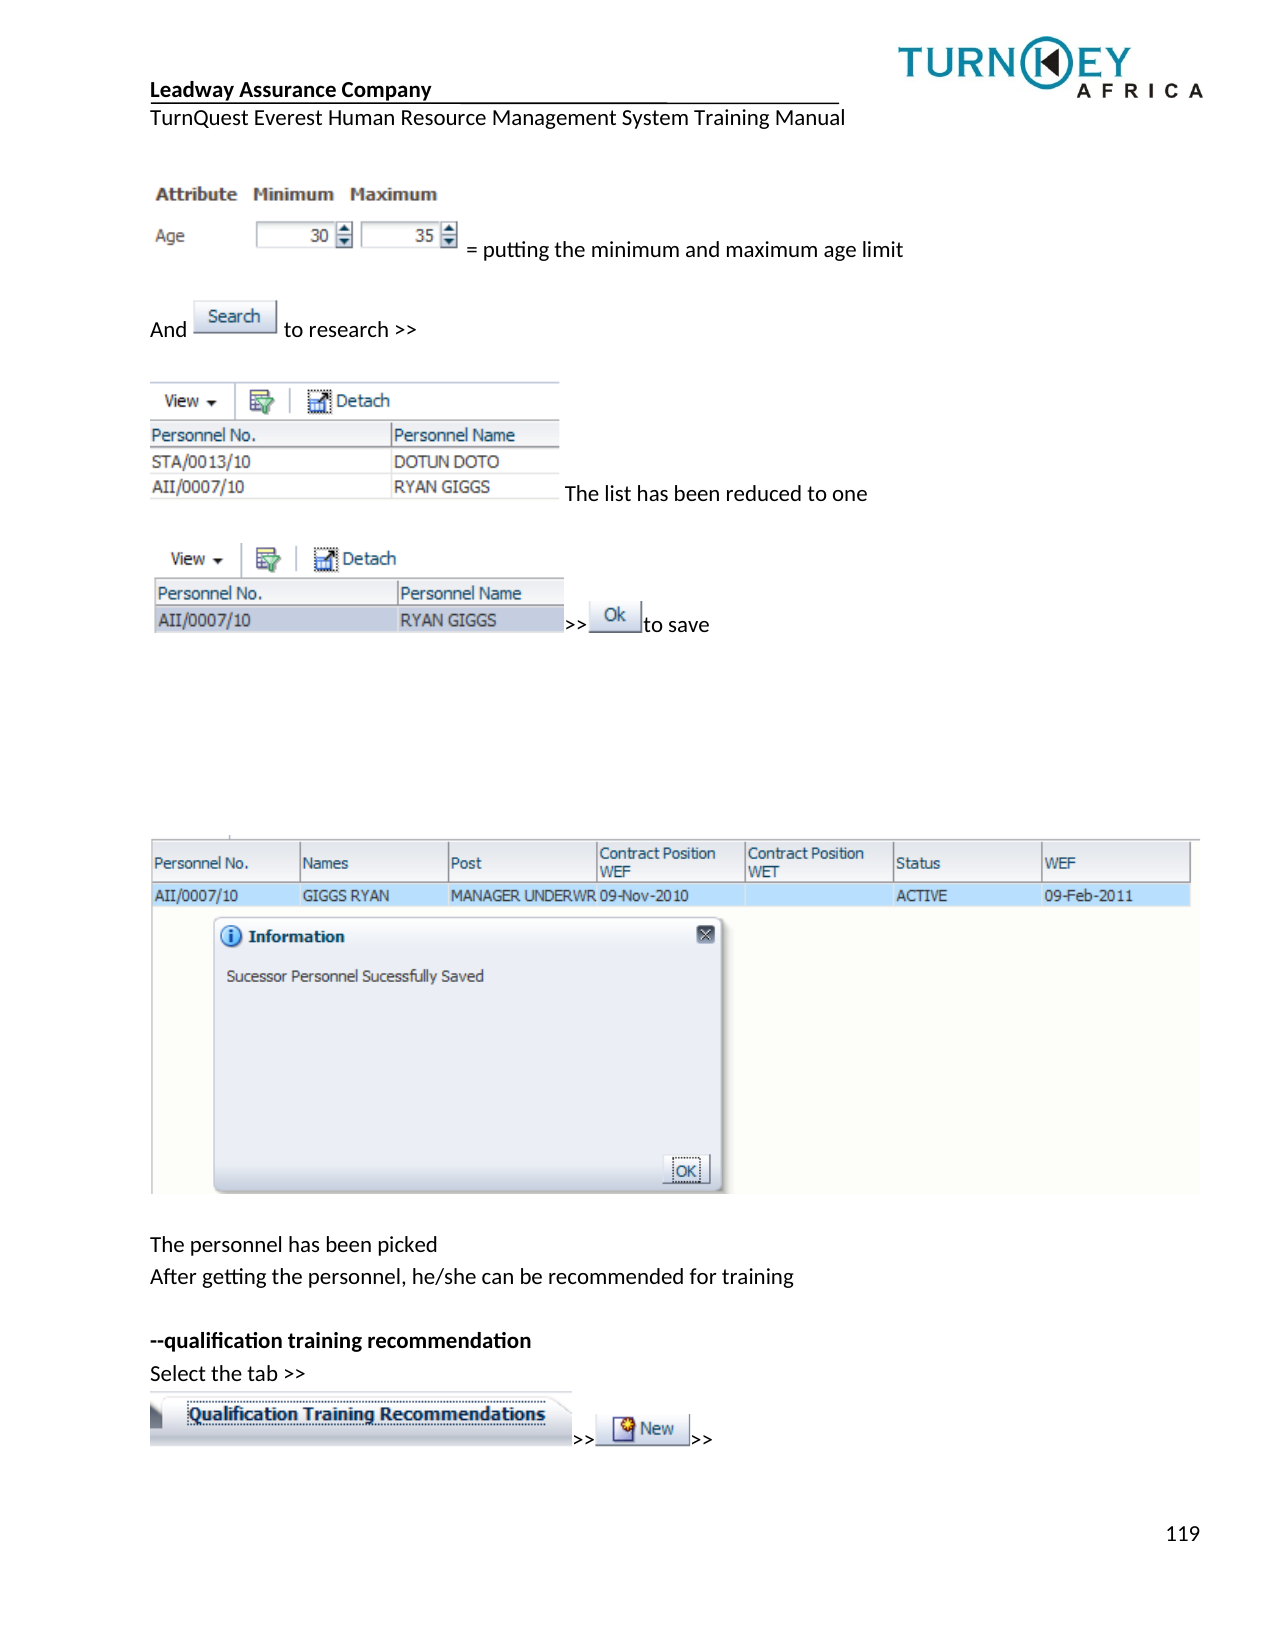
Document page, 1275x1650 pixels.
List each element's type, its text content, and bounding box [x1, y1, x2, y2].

picture [594, 1414, 690, 1448]
picture [150, 835, 1200, 1194]
list --qualification training recommendation [150, 1327, 1200, 1354]
list The personnel has been picked [150, 1230, 1200, 1258]
picture [150, 1391, 572, 1448]
picture [586, 601, 644, 633]
picture [150, 379, 560, 501]
list And to research >> [150, 299, 1200, 343]
list Select the tab >> [150, 1359, 1200, 1387]
list After getting the personnel, he/she can be recommended for training [150, 1262, 1200, 1290]
picture [192, 299, 279, 337]
picture [150, 543, 564, 633]
picture [898, 36, 1203, 98]
picture [150, 159, 461, 258]
